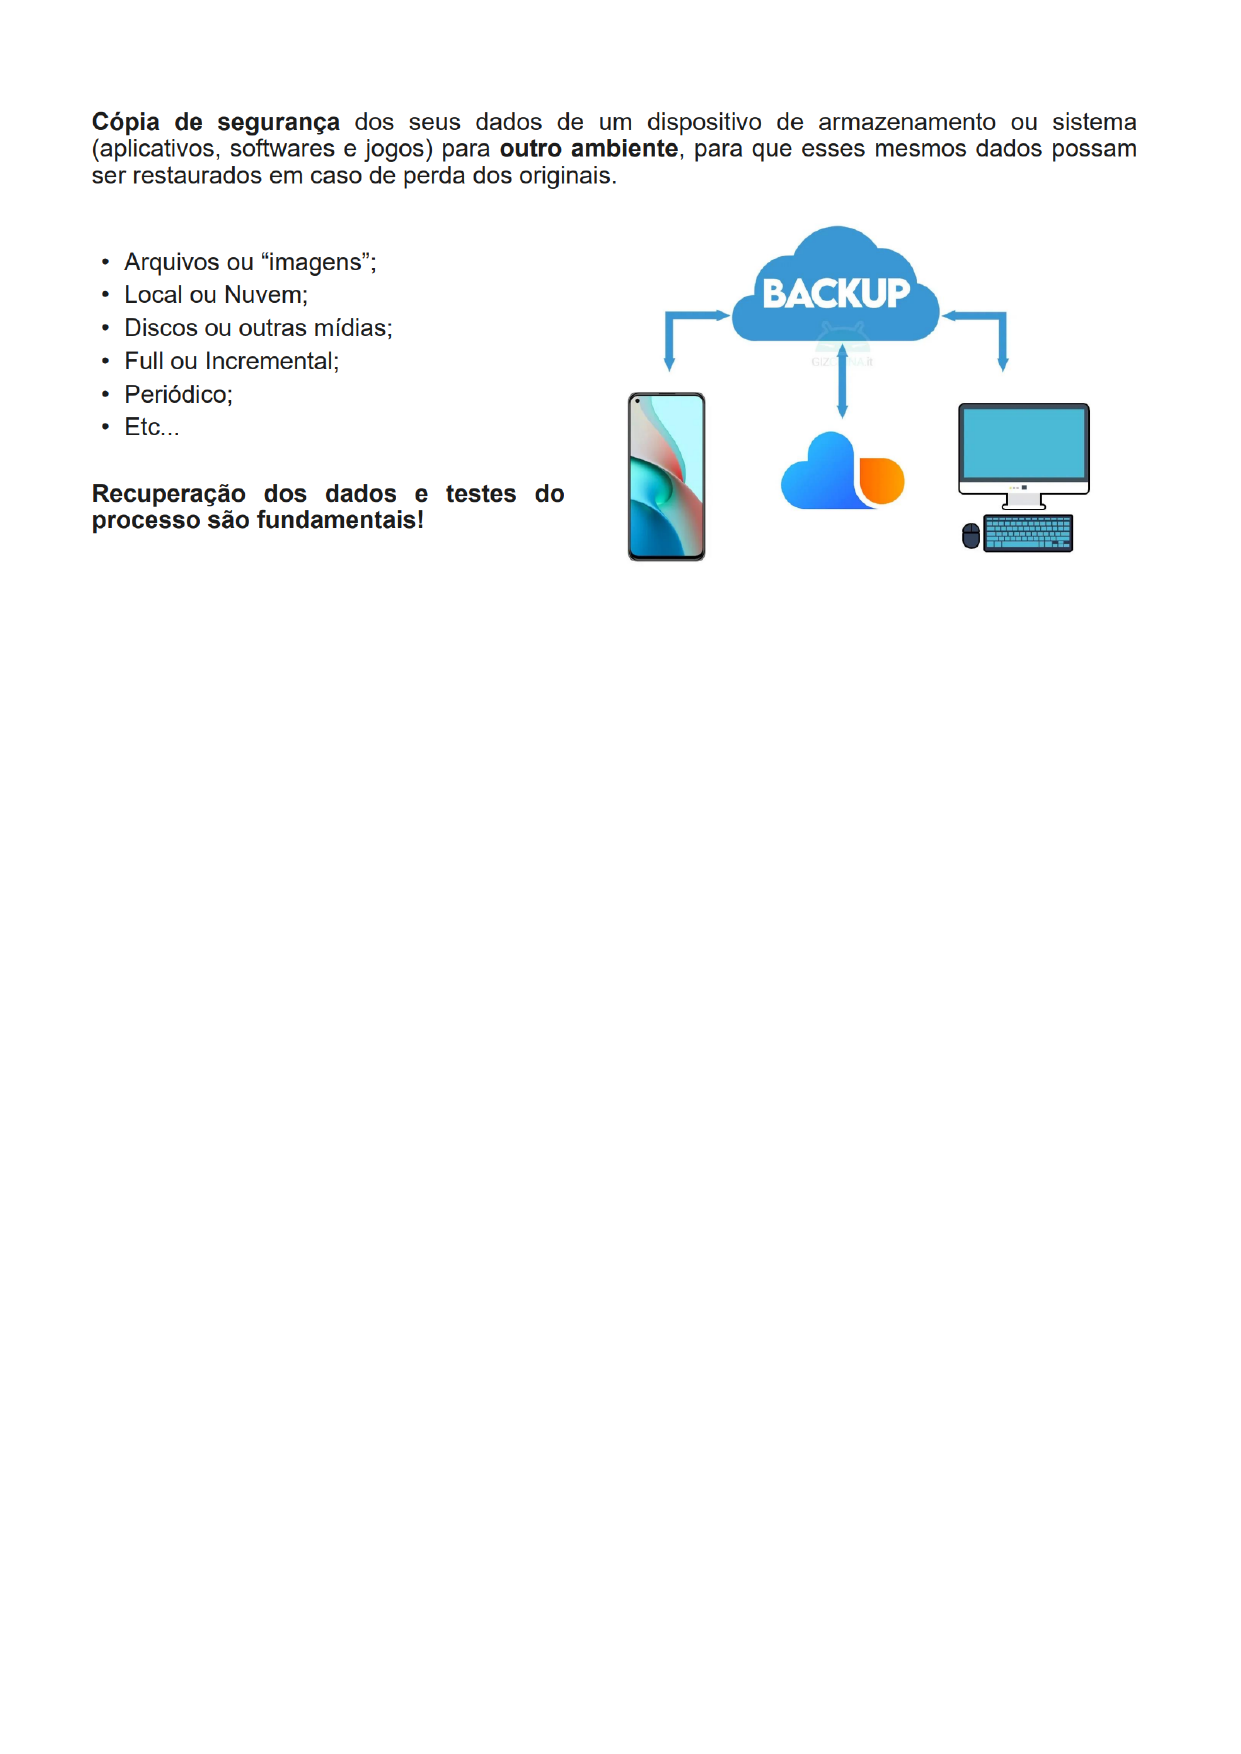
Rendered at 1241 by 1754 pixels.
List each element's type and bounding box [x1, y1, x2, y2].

picture [75, 75, 1166, 585]
